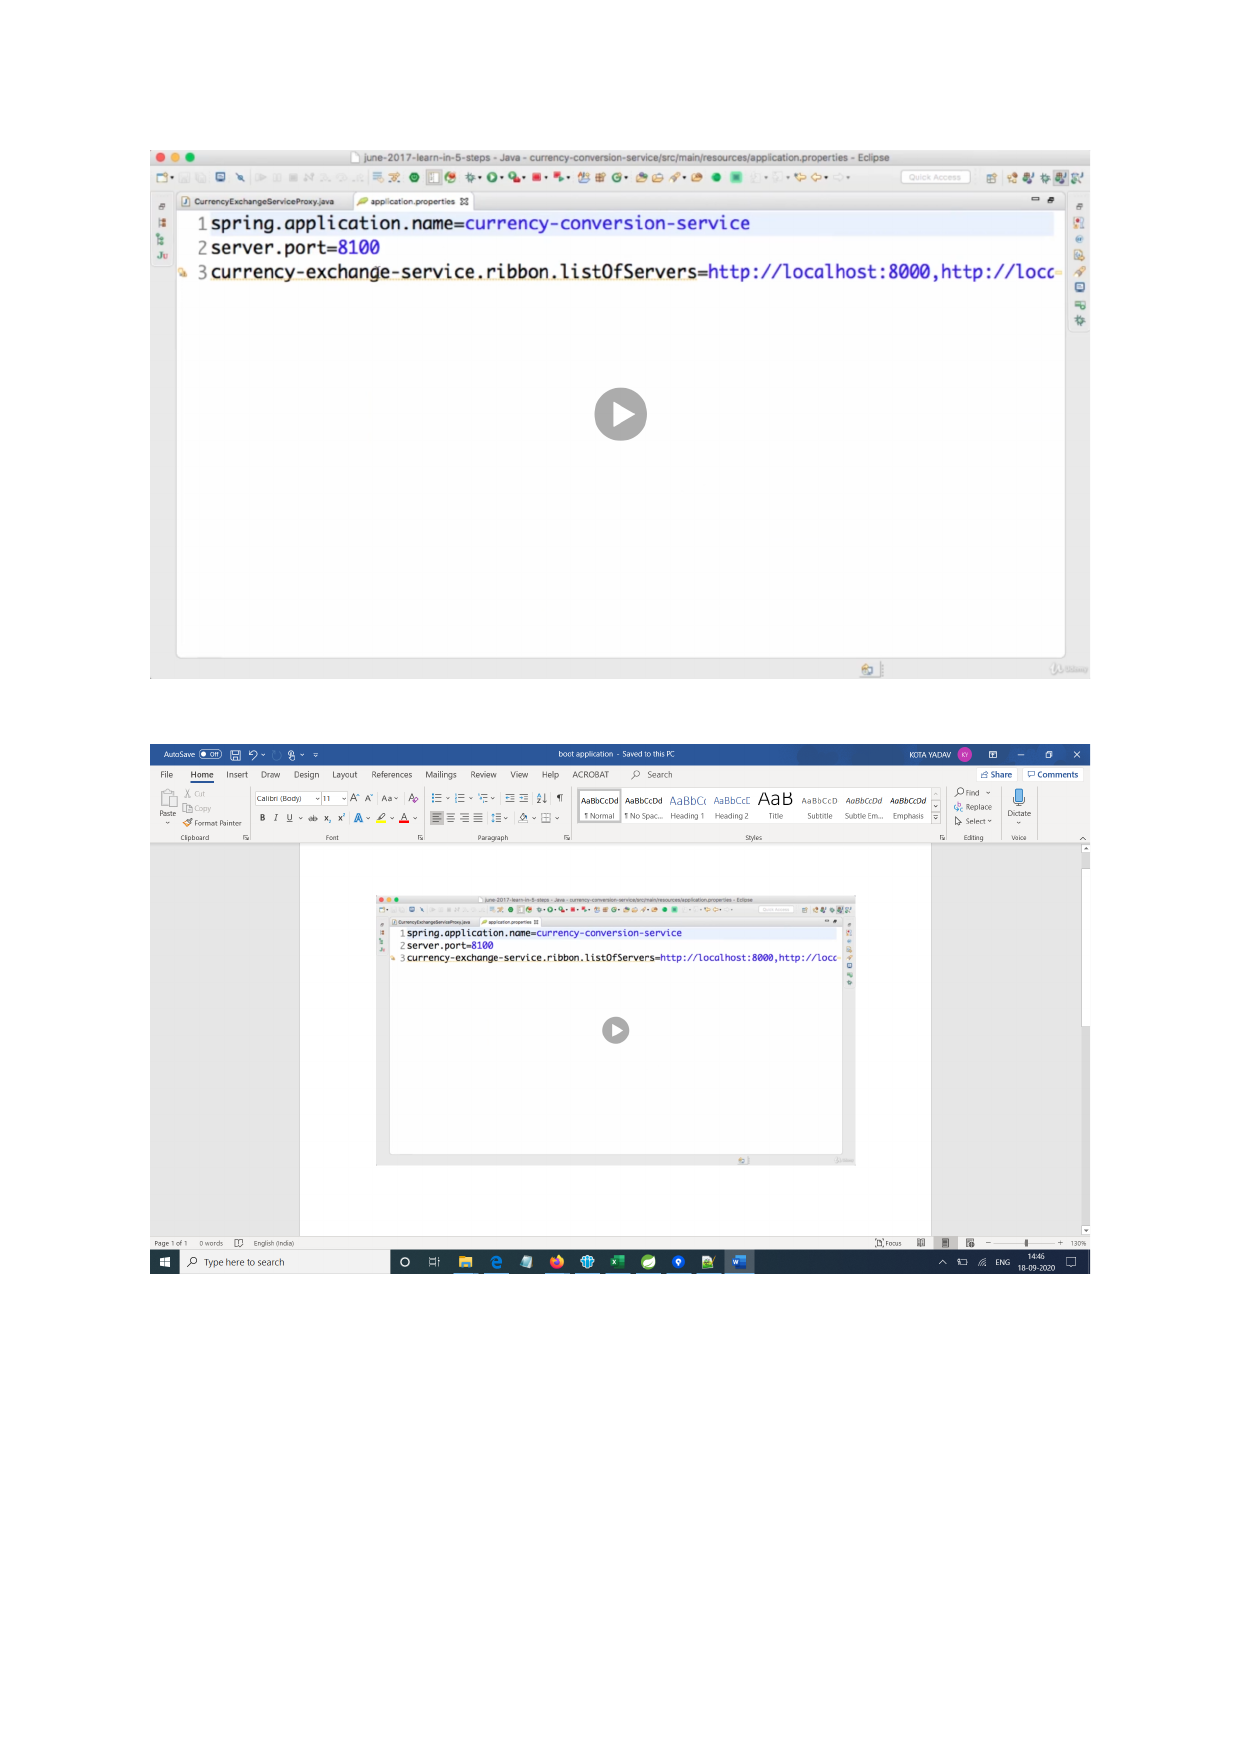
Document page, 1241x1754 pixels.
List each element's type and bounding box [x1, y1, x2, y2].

picture [150, 744, 1091, 1274]
picture [150, 150, 1091, 679]
